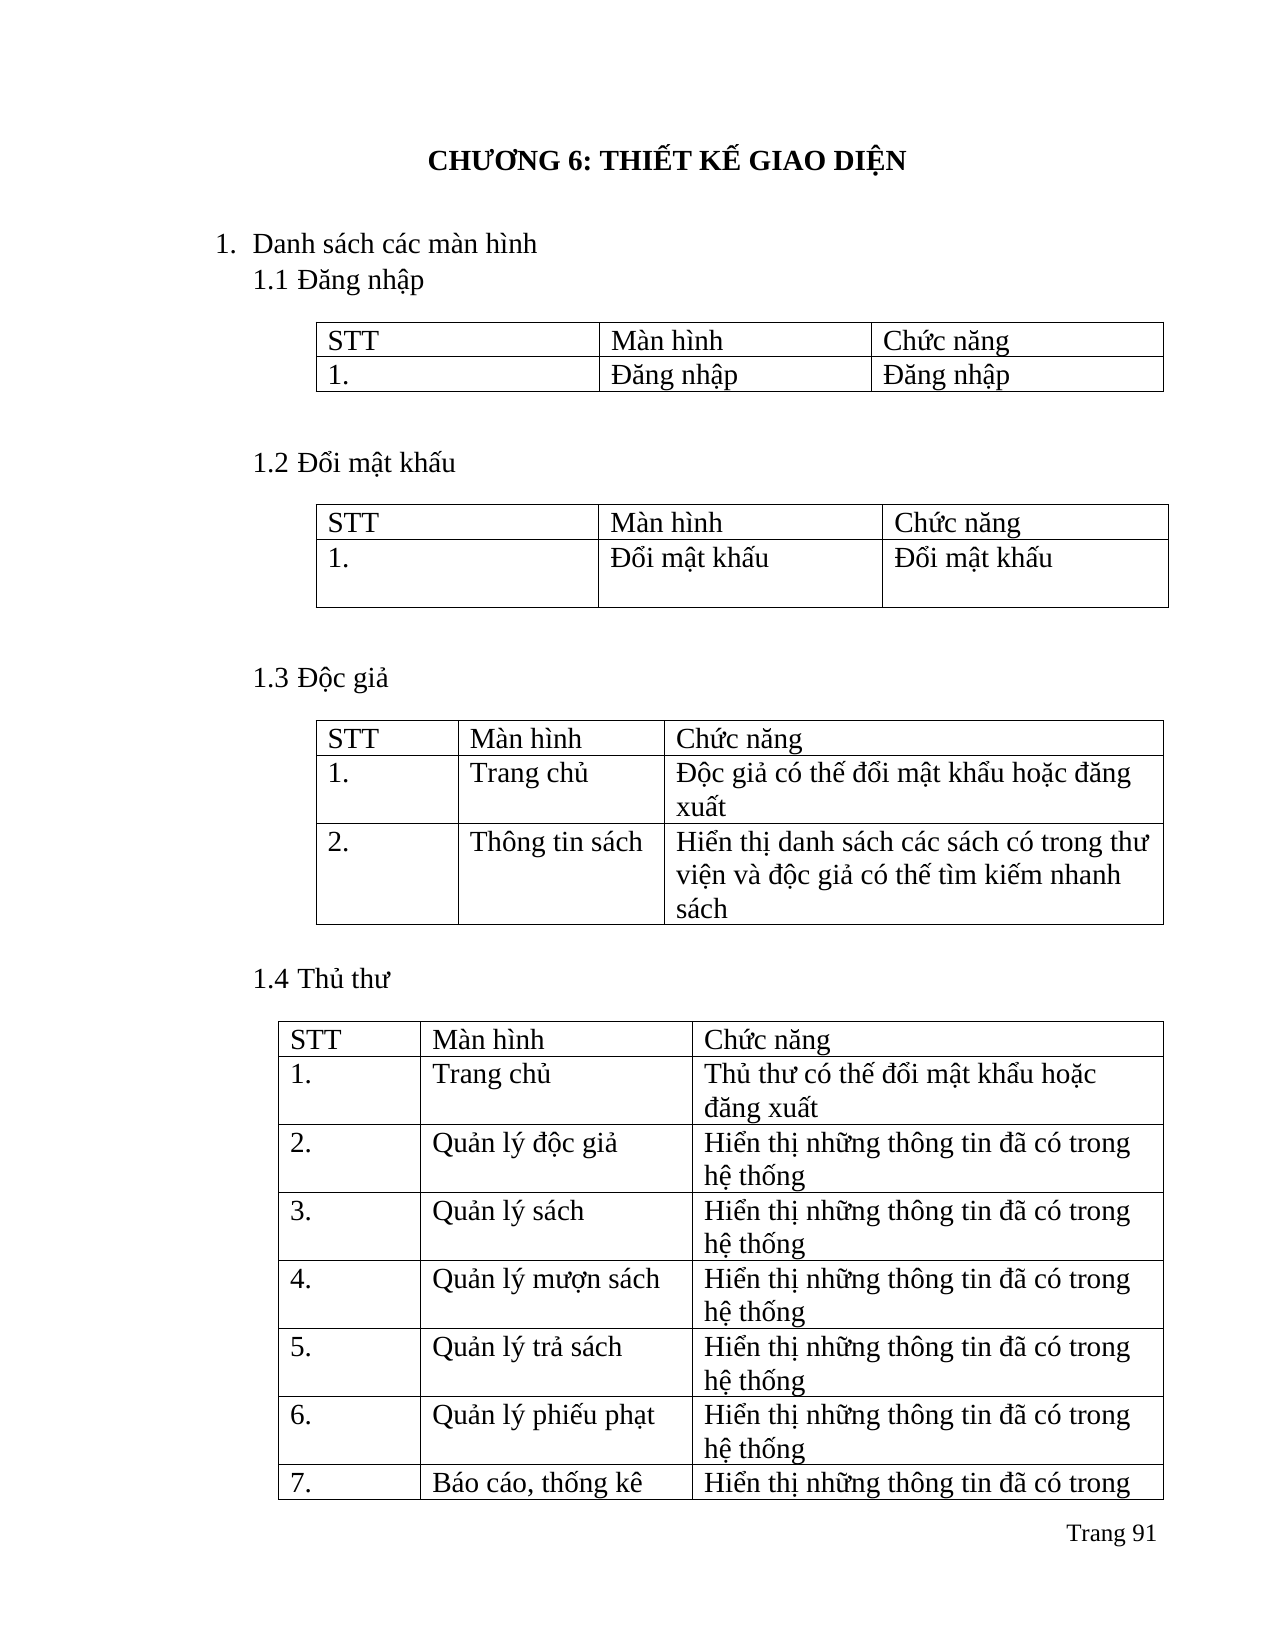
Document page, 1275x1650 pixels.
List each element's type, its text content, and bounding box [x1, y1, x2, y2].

table_cell 2. [317, 824, 458, 924]
table_header Chức năng [872, 323, 1163, 356]
table_cell Quản lý phiếu phạt [421, 1397, 692, 1464]
table_cell Thông tin sách [459, 824, 664, 924]
table_header STT [317, 323, 599, 356]
table_header Chức năng [693, 1022, 1163, 1056]
table_header Màn hình [459, 721, 664, 754]
table_cell Quản lý trả sách [421, 1329, 692, 1396]
list Đổi mật khấu [252, 445, 1157, 478]
table_cell 3. [279, 1193, 420, 1260]
table_header STT [317, 721, 458, 754]
table_cell Đổi mật khấu [883, 540, 1168, 607]
table_cell Báo cáo, thống kê [421, 1465, 692, 1499]
table_cell 5. [279, 1329, 420, 1396]
table_cell 1. [317, 756, 458, 823]
table_cell Quản lý mượn sách [421, 1261, 692, 1328]
table_cell Hiển thị những thông tin đã có trong hệ thống [693, 1261, 1163, 1328]
table_cell 1. [279, 1057, 420, 1124]
table_header Màn hình [421, 1022, 692, 1056]
table_cell 4. [279, 1261, 420, 1328]
table_cell 7. [279, 1465, 420, 1499]
list Đăng nhập [252, 262, 1157, 296]
table_cell 6. [279, 1397, 420, 1464]
table_cell Hiển thị danh sách các sách có trong thư viện và độc giả có thế tìm kiếm nhanh sách [665, 824, 1163, 924]
table_cell Đăng nhập [600, 357, 871, 391]
table_cell Hiển thị những thông tin đã có trong hệ thống [693, 1193, 1163, 1260]
table_cell Trang chủ [459, 756, 664, 823]
table_cell Độc giả có thế đổi mật khẩu hoặc đăng xuất [665, 756, 1163, 823]
table_header STT [317, 505, 598, 539]
table_cell 2. [279, 1125, 420, 1192]
list Danh sách các màn hình [215, 226, 1157, 260]
table_cell Đổi mật khấu [599, 540, 882, 607]
table_cell 1. [317, 540, 598, 607]
table_cell Quản lý độc giả [421, 1125, 692, 1192]
table_cell Quản lý sách [421, 1193, 692, 1260]
table_cell 1. [317, 357, 599, 391]
table_cell Trang chủ [421, 1057, 692, 1124]
table_header Màn hình [599, 505, 882, 539]
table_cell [693, 1465, 1163, 1499]
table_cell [693, 1397, 1163, 1464]
table_header Chức năng [883, 505, 1168, 539]
list Thủ thư [252, 962, 1157, 995]
table_header Màn hình [600, 323, 871, 356]
subtitle CHƯƠNG 6: THIẾT KẾ GIAO DIỆN [177, 143, 1157, 177]
list Độc giả [252, 661, 1157, 694]
table_header STT [279, 1022, 420, 1056]
table_cell Đăng nhập [872, 357, 1163, 391]
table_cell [693, 1329, 1163, 1396]
table_cell Thủ thư có thế đổi mật khẩu hoặc đăng xuất [693, 1057, 1163, 1124]
table_header Chức năng [665, 721, 1163, 754]
table_cell Hiển thị những thông tin đã có trong hệ thống [693, 1125, 1163, 1192]
